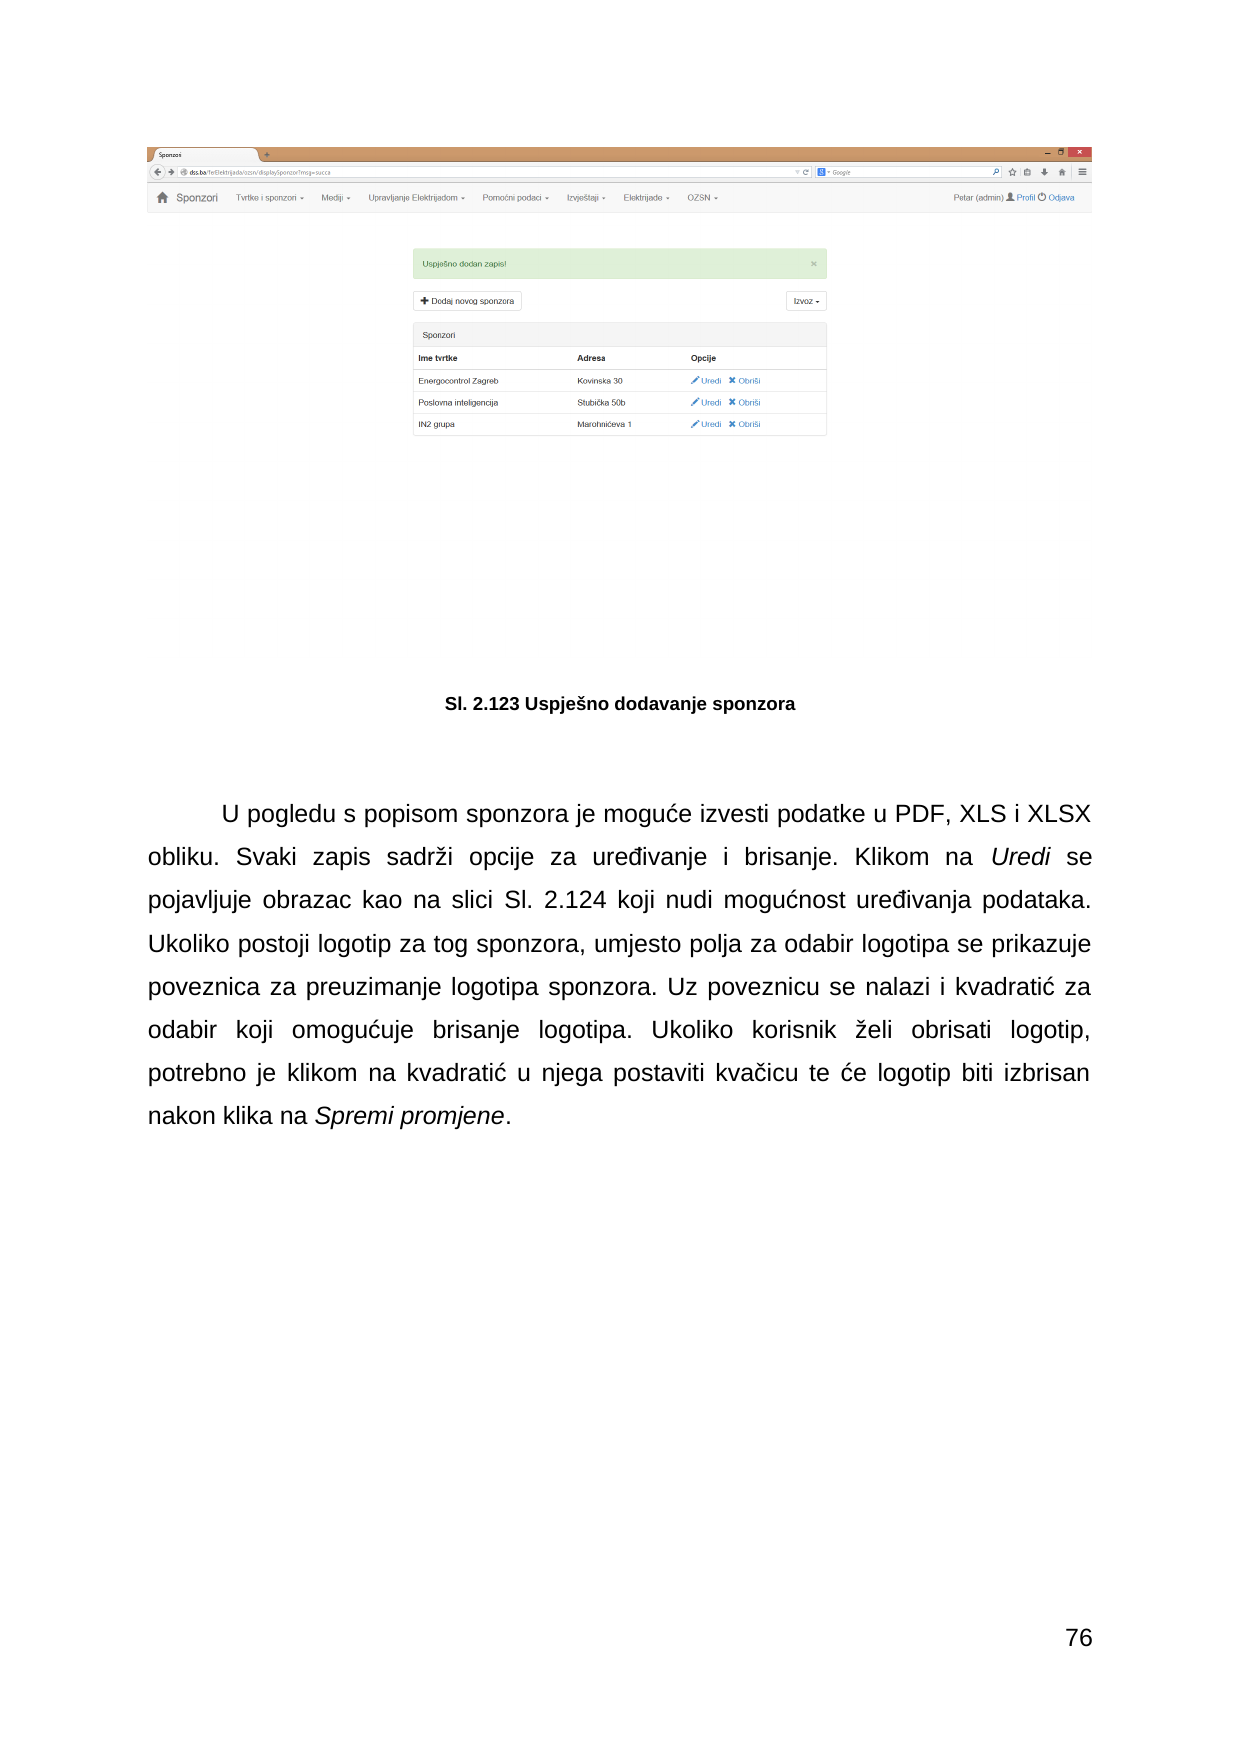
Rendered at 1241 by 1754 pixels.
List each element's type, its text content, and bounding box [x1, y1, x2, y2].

picture [147, 147, 1092, 658]
text Sl. 2.123 Uspješno dodavanje sponzora [148, 693, 1093, 714]
text U pogledu s popisom sponzora je moguće izvesti podatke u PDF, XLS i XLSX obliku. Svaki zapis sadrži opcije za uređivanje i brisanje. Klikom na Uredi se pojavljuje obrazac kao na slici Sl. 2.65 koji nudi mogućnost uređivanja podataka. Ukoliko postoji logotip za tog sponzora, umjesto polja za odabir logotipa se prikazuje poveznica za preuzimanje logotipa sponzora. Uz poveznicu se nalazi i kvadratić za odabir koji omogućuje brisanje logotipa. Ukoliko korisnik želi obrisati logotip, potrebno je klikom na kvadratić u njega postaviti kvačicu te će logotip biti izbrisan nakon klika na Spremi promjene. [148, 799, 1093, 1130]
